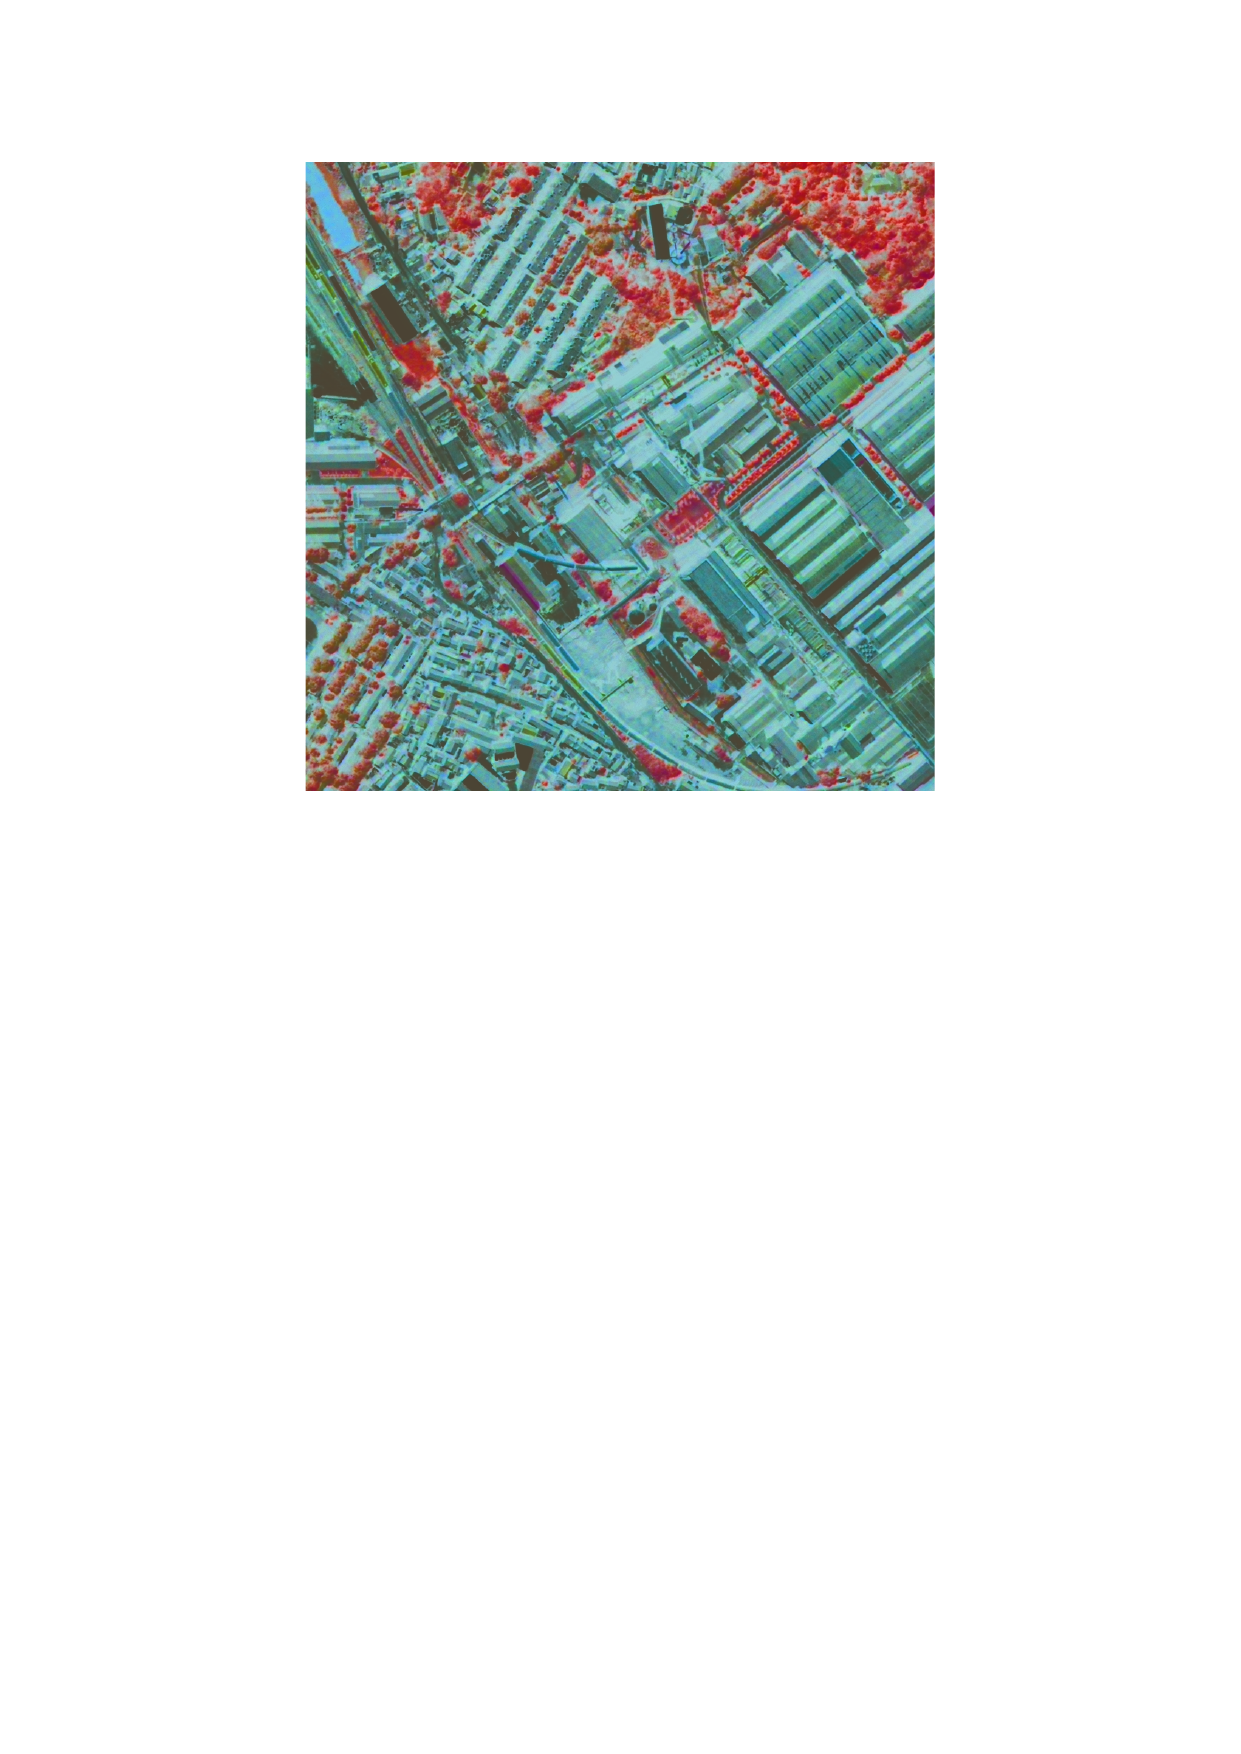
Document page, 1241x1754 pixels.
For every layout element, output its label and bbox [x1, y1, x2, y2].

picture [305, 162, 935, 791]
